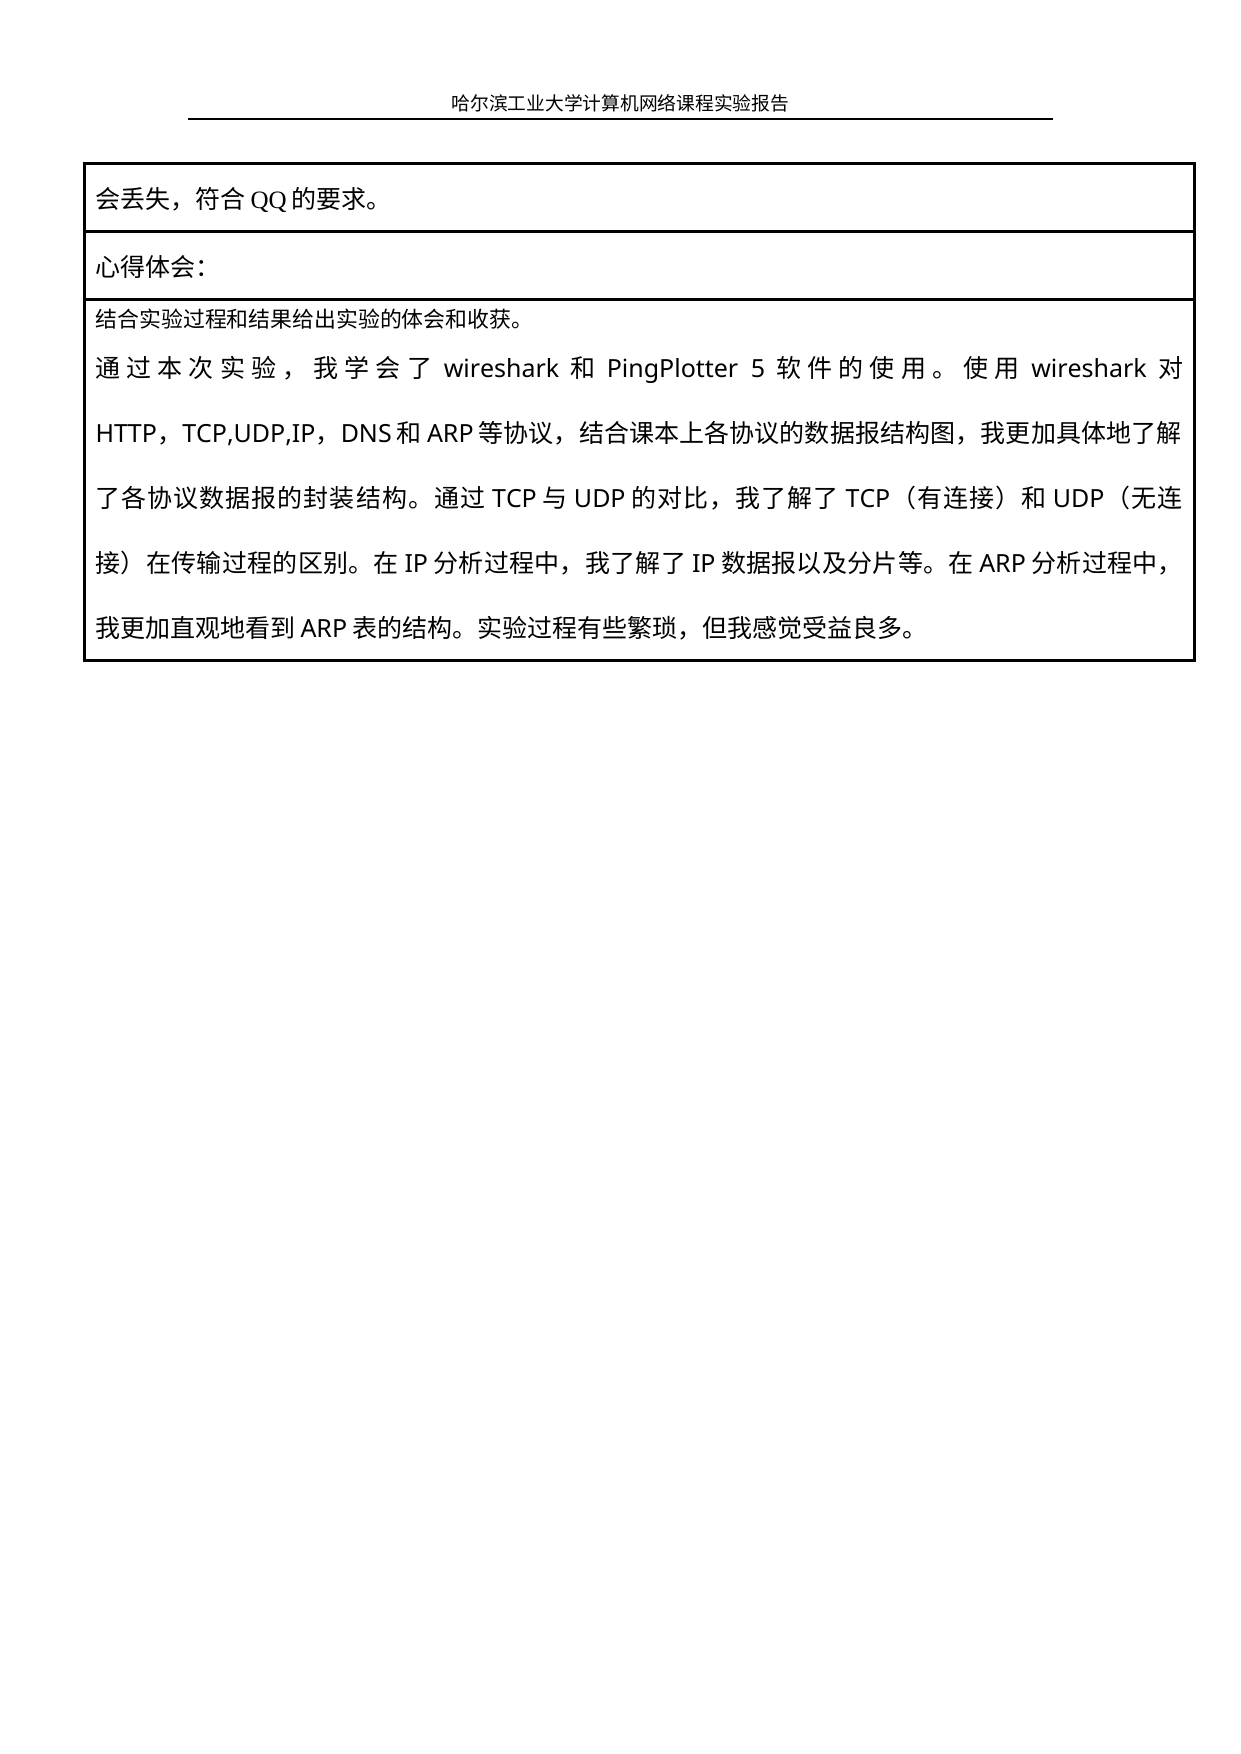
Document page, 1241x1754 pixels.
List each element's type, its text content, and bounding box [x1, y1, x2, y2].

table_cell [86, 165, 1193, 230]
table_cell 心得体会： [86, 233, 1193, 298]
table_cell 结合实验过程和结果给出实验的体会和收获。 通过本次实验，我学会了wireshark和PingPlotter 5软件的使用。使用wireshark对HTTP，TCP,UDP,IP，DNS和ARP等协议，结合课本上各协议的数据报结构图，我更加具体地了解了各协议数据报的封装结构。通过TCP与UDP的对比，我了解了TCP（有连接）和UDP（无连接）在传输过程的区别。在IP分析过程中，我了解了IP数据报以及分片等。在ARP分析过程中，我更加直观地看到ARP表的结构。实验过程有些繁琐，但我感觉受益良多。 [86, 301, 1193, 659]
